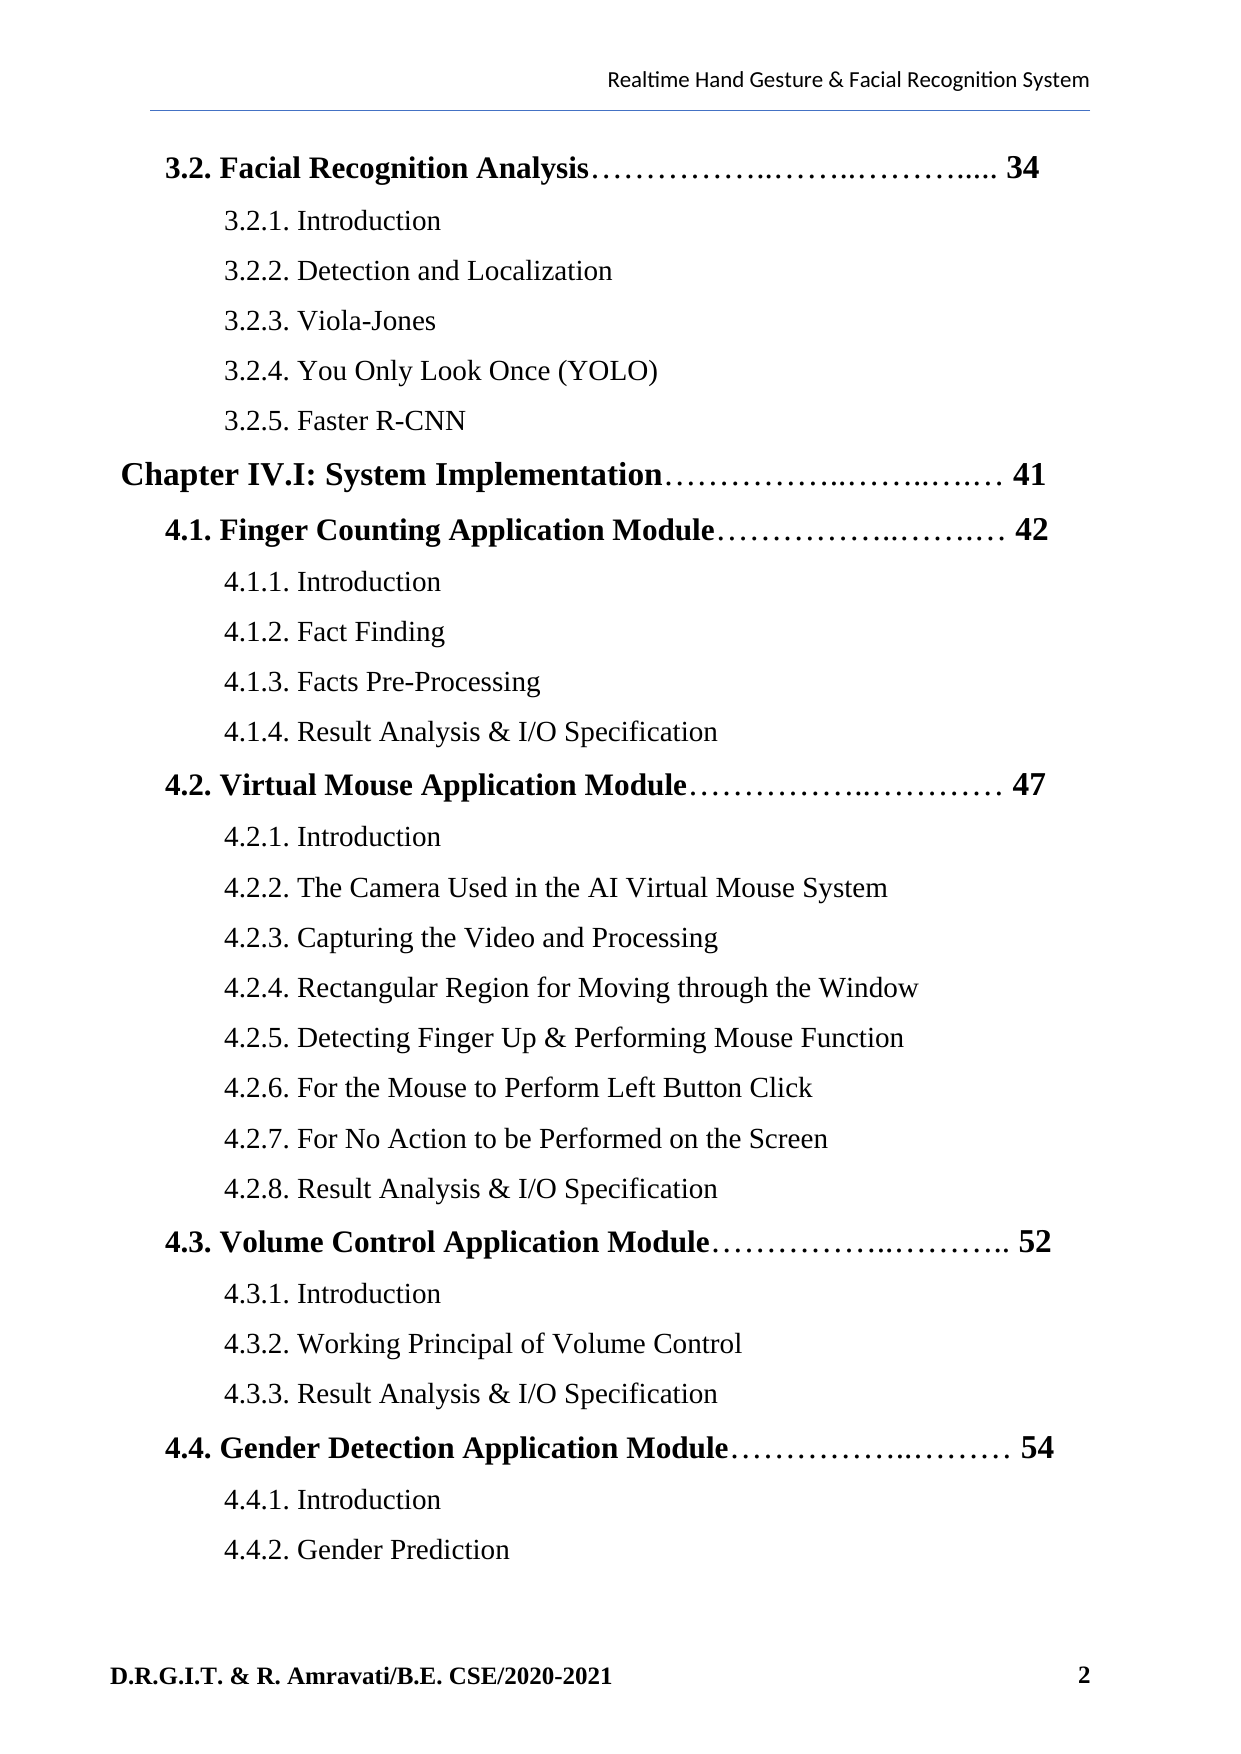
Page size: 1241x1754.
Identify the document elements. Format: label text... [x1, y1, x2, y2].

text 4.2.8. Result Analysis & I/O Specification [224, 1171, 1090, 1204]
text 4.1.4. Result Analysis & I/O Specification [224, 714, 1090, 748]
text 4.2.7. For No Action to be Performed on the Screen [224, 1121, 1090, 1154]
text 4.3.3. Result Analysis & I/O Specification [224, 1377, 1090, 1410]
text 4.2.1. Introduction [224, 819, 1090, 853]
text 3.2.2. Detection and Localization [224, 253, 1090, 286]
text 4.3.2. Working Principal of Volume Control [224, 1326, 1090, 1360]
text 4.4.2. Gender Prediction [224, 1532, 1090, 1566]
text 4.1. Finger Counting Application Module……………..…….… 42 [165, 509, 1090, 547]
text 4.2.3. Capturing the Video and Processing [224, 920, 1090, 953]
text Chapter IV.I: System Implementation……………..……..….… 41 [120, 454, 1090, 492]
text 4.1.1. Introduction [224, 564, 1090, 597]
text 3.2.1. Introduction [224, 203, 1090, 236]
text 4.4. Gender Detection Application Module……………..……… 54 [165, 1427, 1090, 1465]
text 4.2.2. The Camera Used in the AI Virtual Mouse System [224, 870, 1090, 903]
text 4.2.4. Rectangular Region for Moving through the Window [224, 970, 1090, 1004]
text 4.1.3. Facts Pre-Processing [224, 664, 1090, 698]
text 4.4.1. Introduction [224, 1482, 1090, 1515]
text 4.2.6. For the Mouse to Perform Left Button Click [224, 1071, 1090, 1104]
text 3.2. Facial Recognition Analysis……………..……..………..... 34 [165, 148, 1090, 186]
text 3.2.5. Faster R-CNN [224, 403, 1090, 437]
text 3.2.3. Viola-Jones [224, 303, 1090, 337]
text 4.2. Virtual Mouse Application Module……………..………… 47 [165, 764, 1090, 803]
text 4.2.5. Detecting Finger Up & Performing Mouse Function [224, 1020, 1090, 1054]
text 4.3.1. Introduction [224, 1276, 1090, 1310]
text 4.1.2. Fact Finding [224, 614, 1090, 647]
text 4.3. Volume Control Application Module……………..……….. 52 [165, 1221, 1090, 1259]
text 3.2.4. You Only Look Once (YOLO) [224, 353, 1090, 387]
